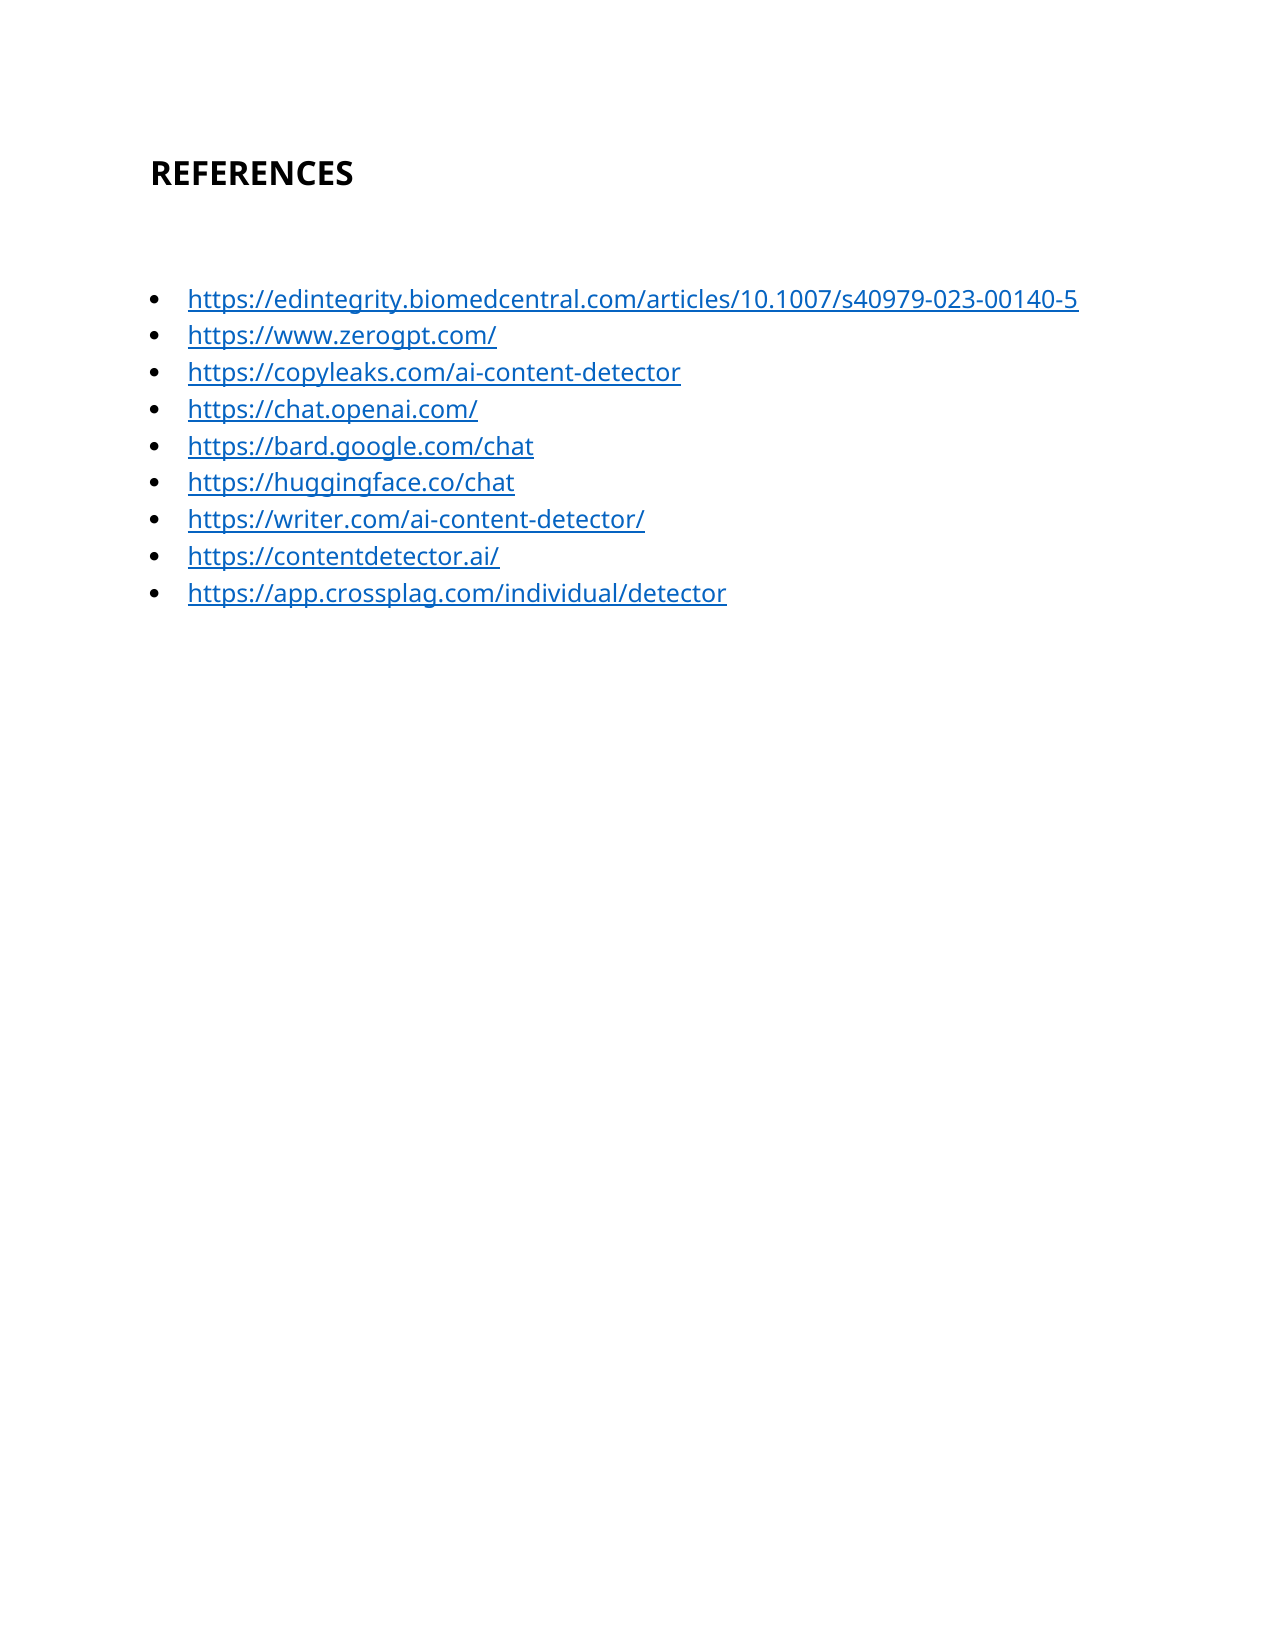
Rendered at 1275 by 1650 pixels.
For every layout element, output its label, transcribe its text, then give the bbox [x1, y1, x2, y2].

list https://www.zerogpt.com/ [150, 318, 1125, 352]
list https://contentdetector.ai/ [150, 539, 1125, 573]
list https://chat.openai.com/ [150, 392, 1125, 426]
list https://huggingface.co/chat [150, 465, 1125, 499]
list https://writer.com/ai-content-detector/ [150, 502, 1125, 536]
list https://bard.google.com/chat [150, 428, 1125, 462]
list https://edintegrity.biomedcentral.com/articles/10.1007/s40979-023-00140-5 [150, 281, 1125, 315]
list https://app.crossplag.com/individual/detector [150, 575, 1125, 609]
text REFERENCES [150, 150, 1125, 195]
list https://copyleaks.com/ai-content-detector [150, 355, 1125, 389]
